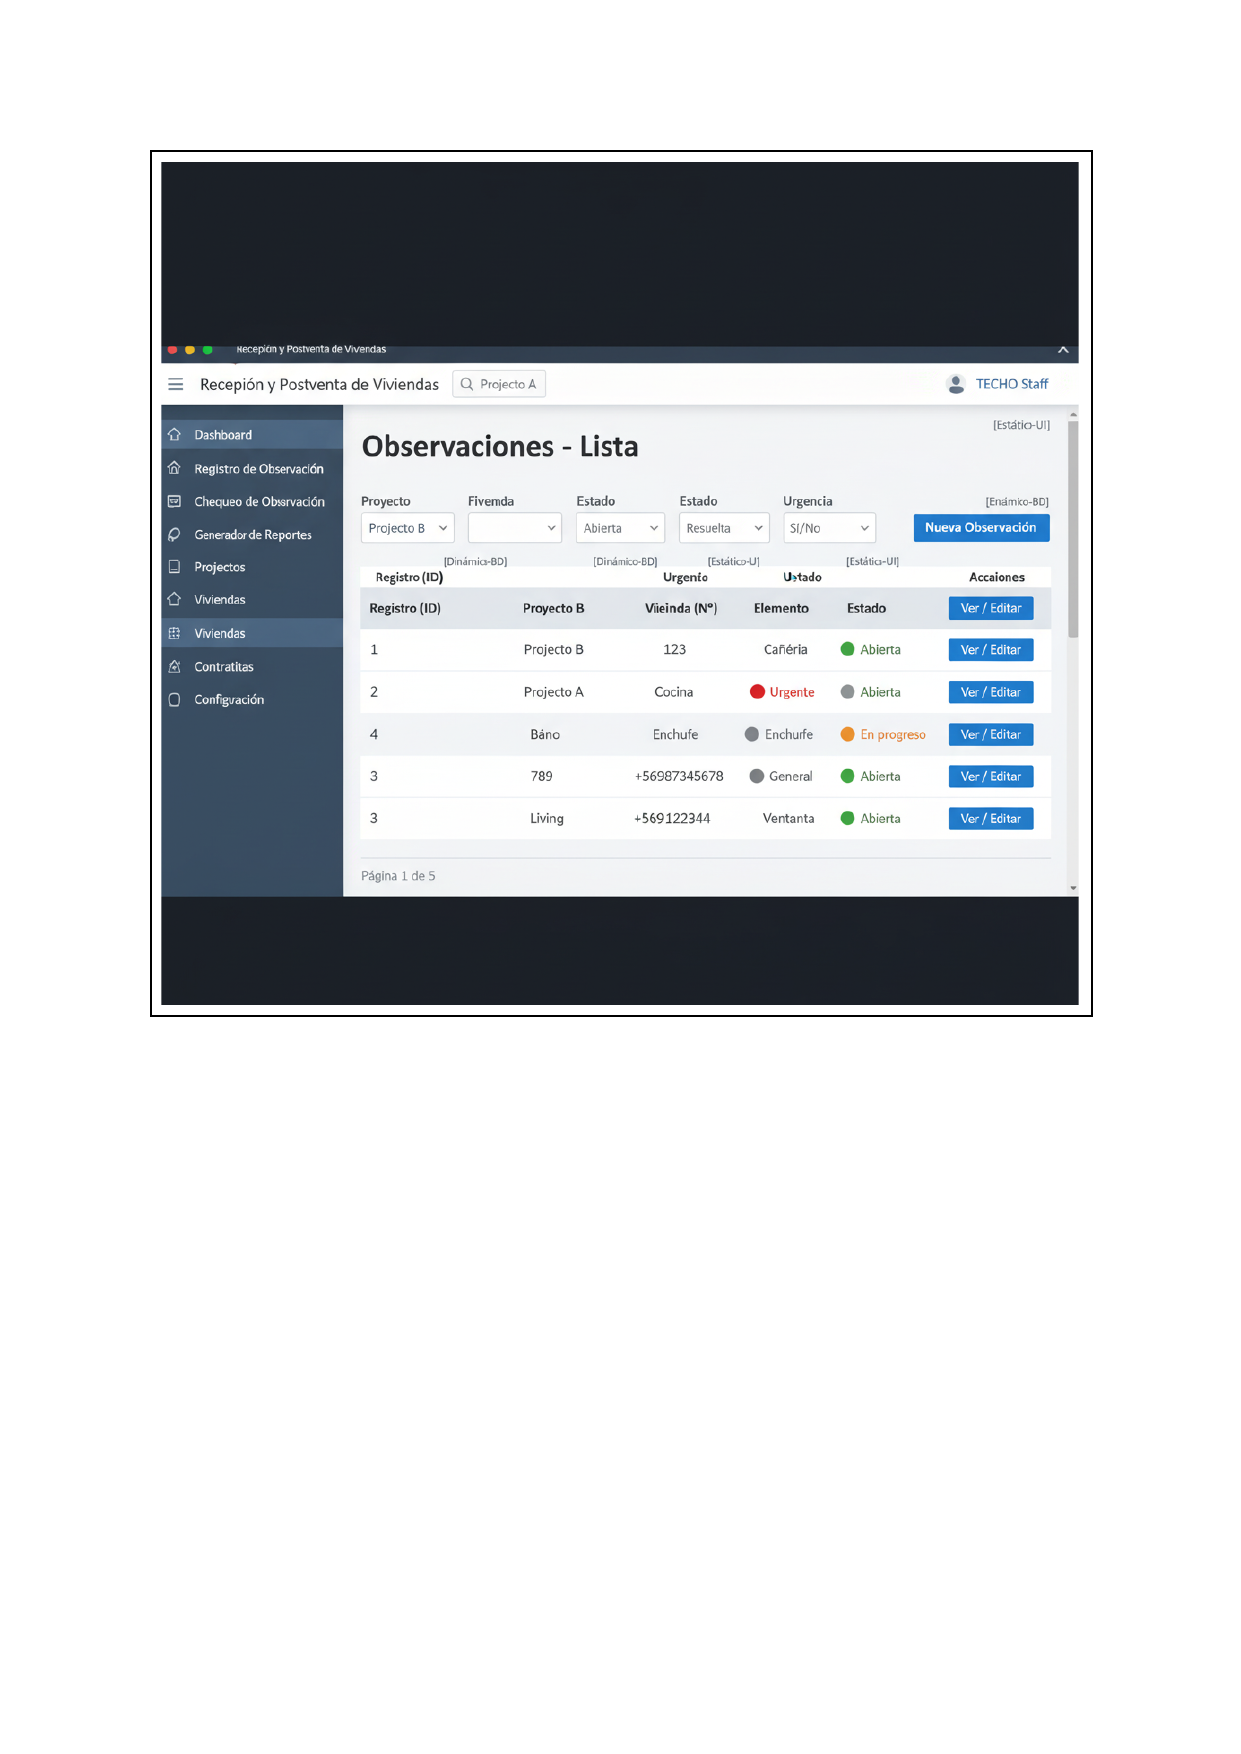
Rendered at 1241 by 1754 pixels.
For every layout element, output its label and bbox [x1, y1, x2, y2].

table_cell [152, 152, 1091, 1015]
picture [161, 162, 1079, 1005]
